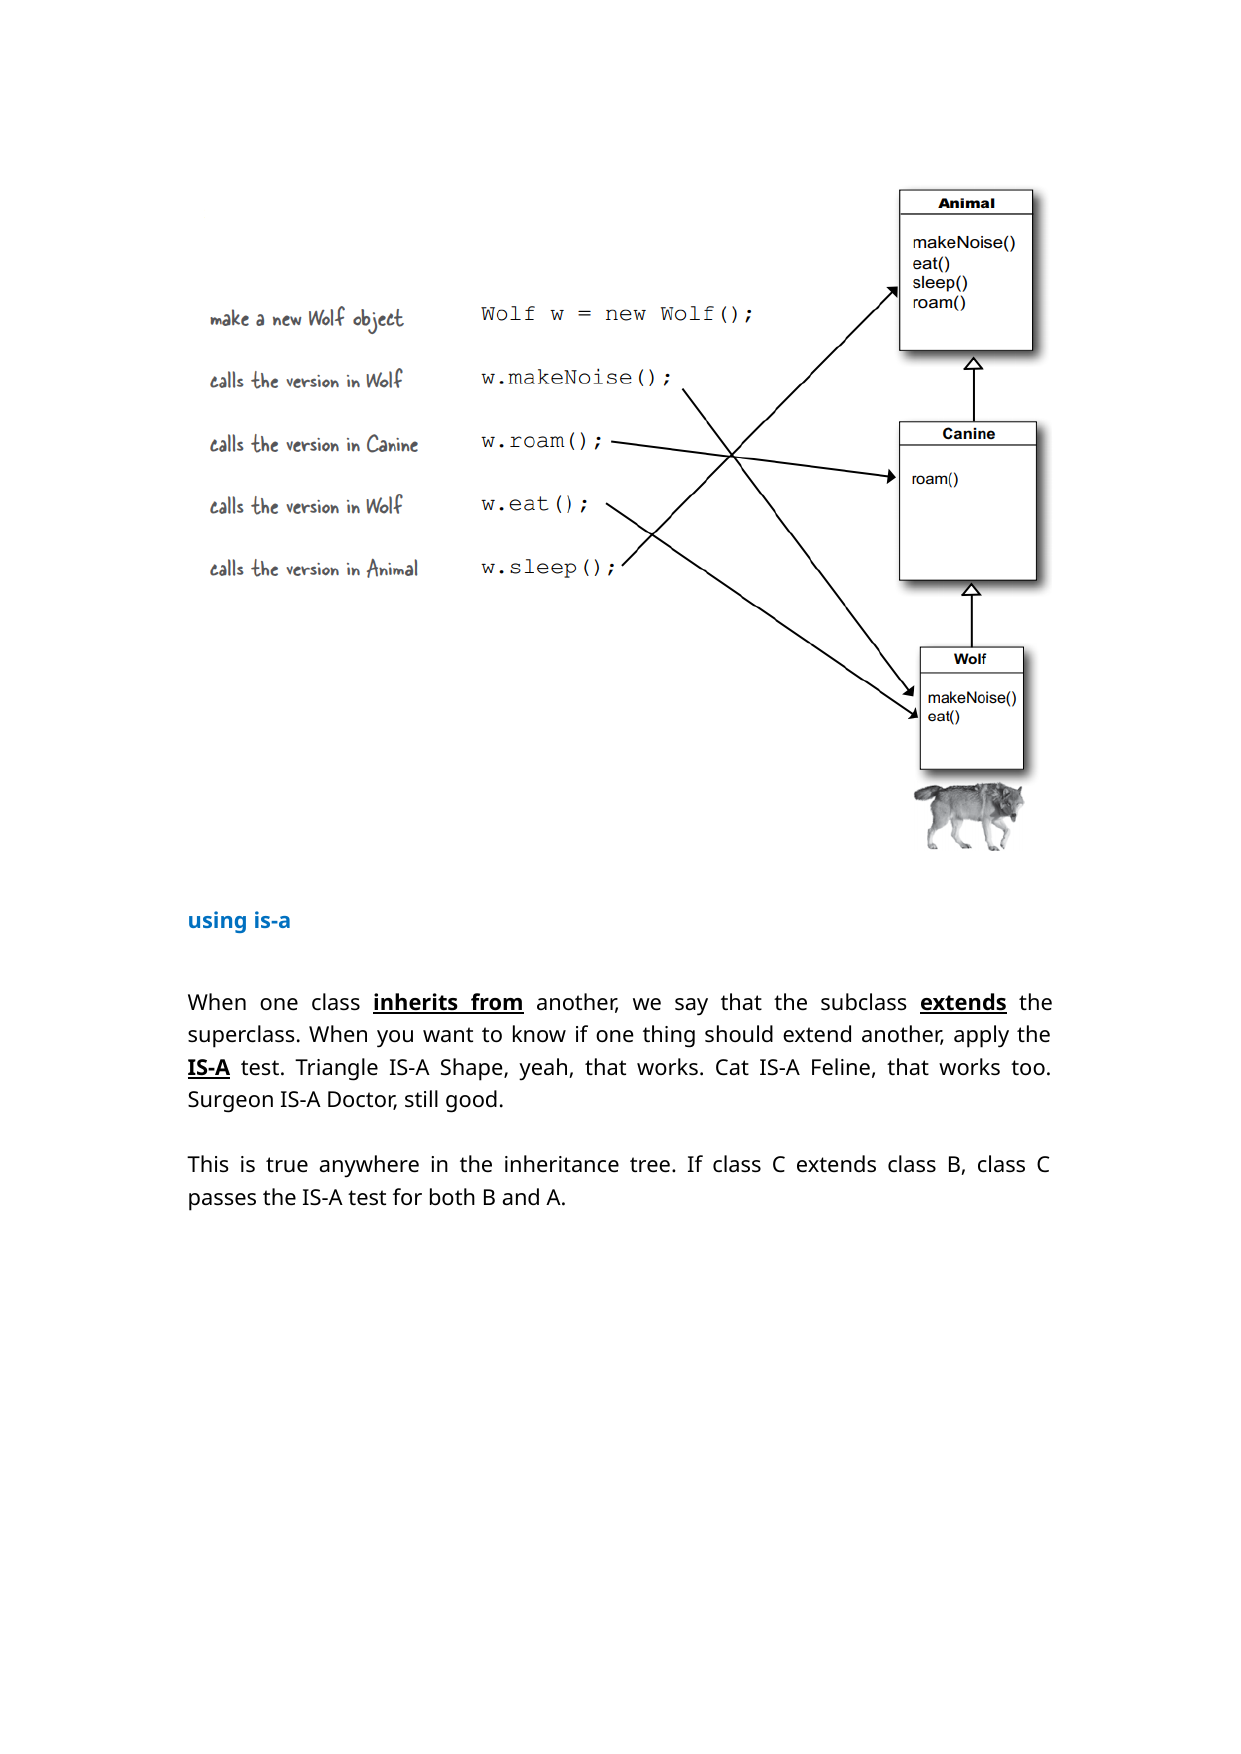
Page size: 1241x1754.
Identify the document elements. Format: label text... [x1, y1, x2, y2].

subtitle using is-a [187, 904, 1053, 937]
text When one class inherits from another, we say that the subclass extends the superclass. When you want to know if one thing should extend another, apply the IS-A test. Triangle IS-A Shape, yeah, that works. Cat IS-A Feline, that works too. Surgeon IS-A Doctor, still good. [187, 985, 1053, 1115]
picture [187, 162, 1053, 866]
text This is true anywhere in the inheritance tree. If class C extends class B, class C passes the IS-A test for both B and A. [187, 1148, 1053, 1213]
